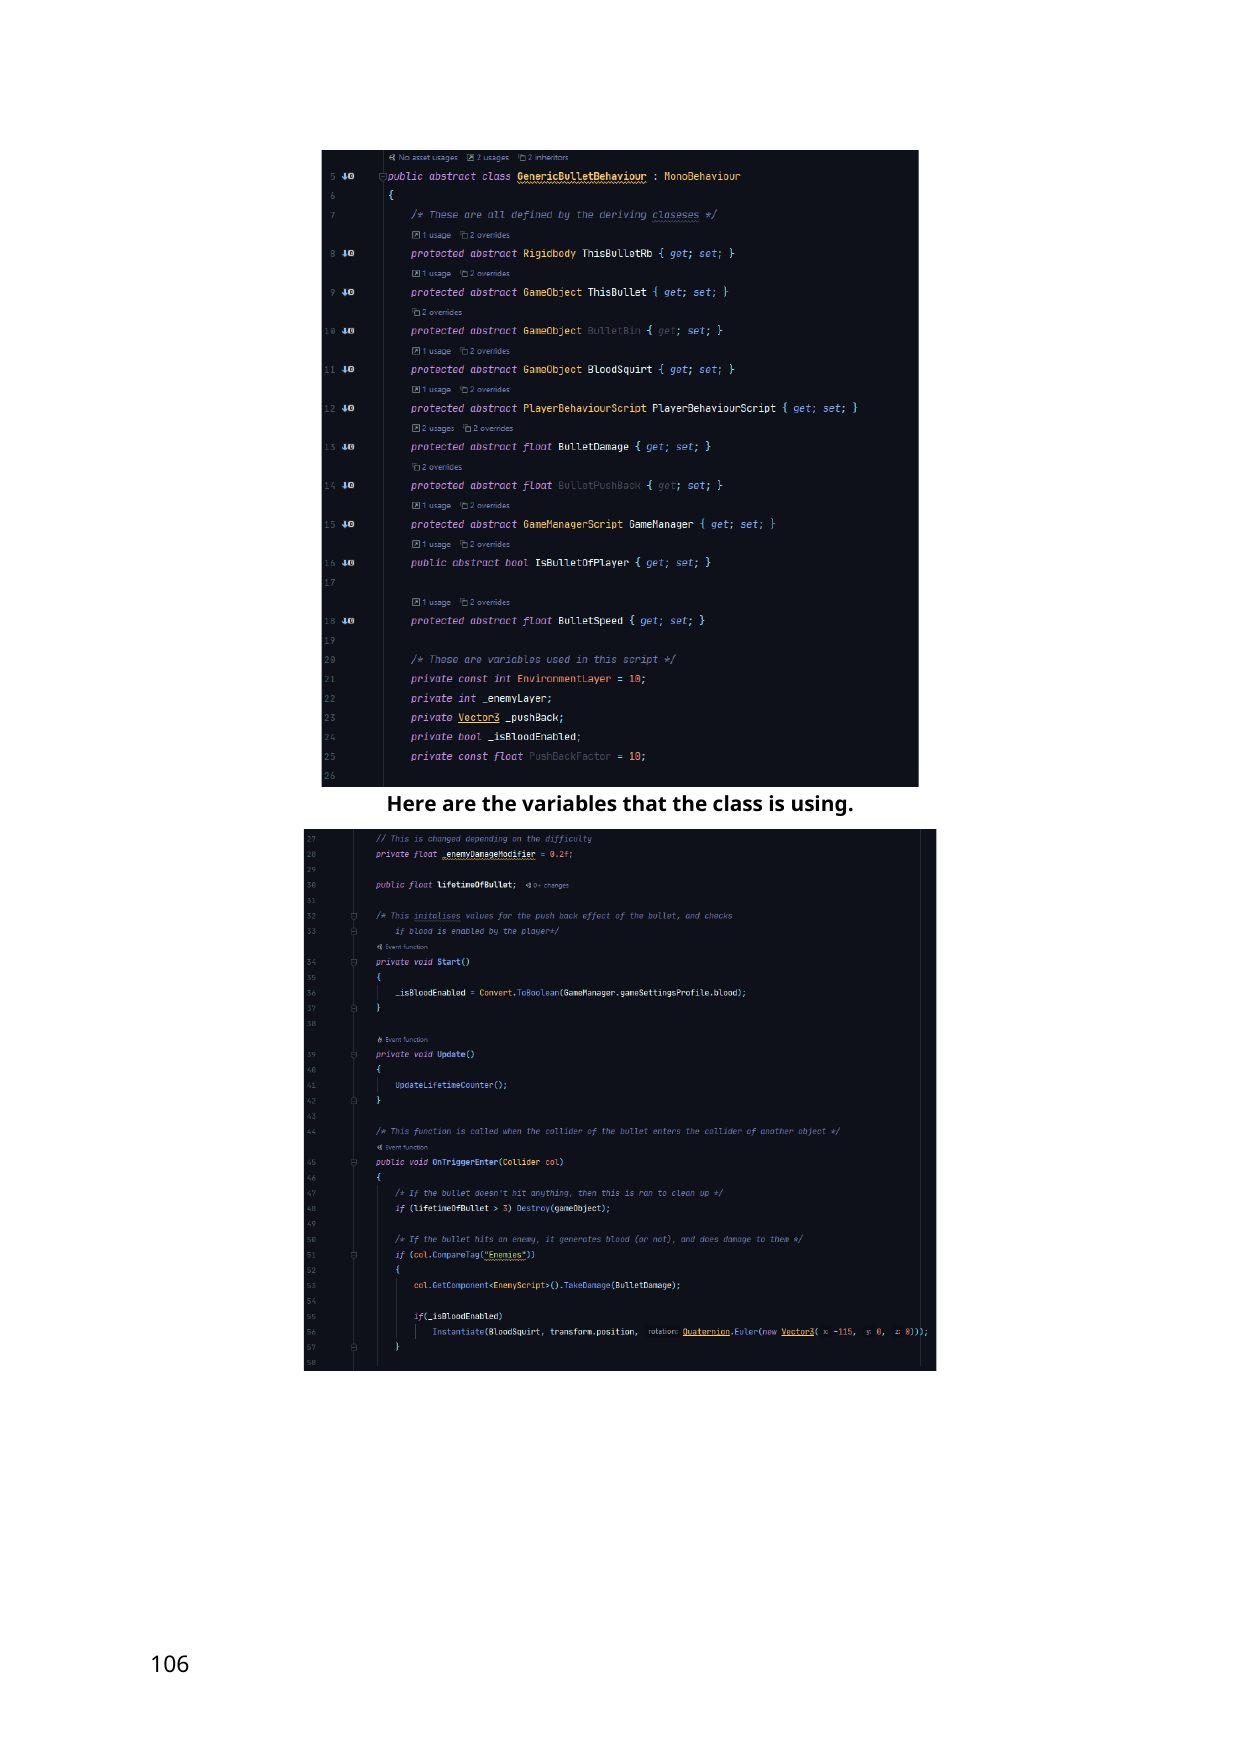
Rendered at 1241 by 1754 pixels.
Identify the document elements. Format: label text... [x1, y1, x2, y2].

picture [321, 150, 919, 787]
picture [303, 829, 937, 1371]
